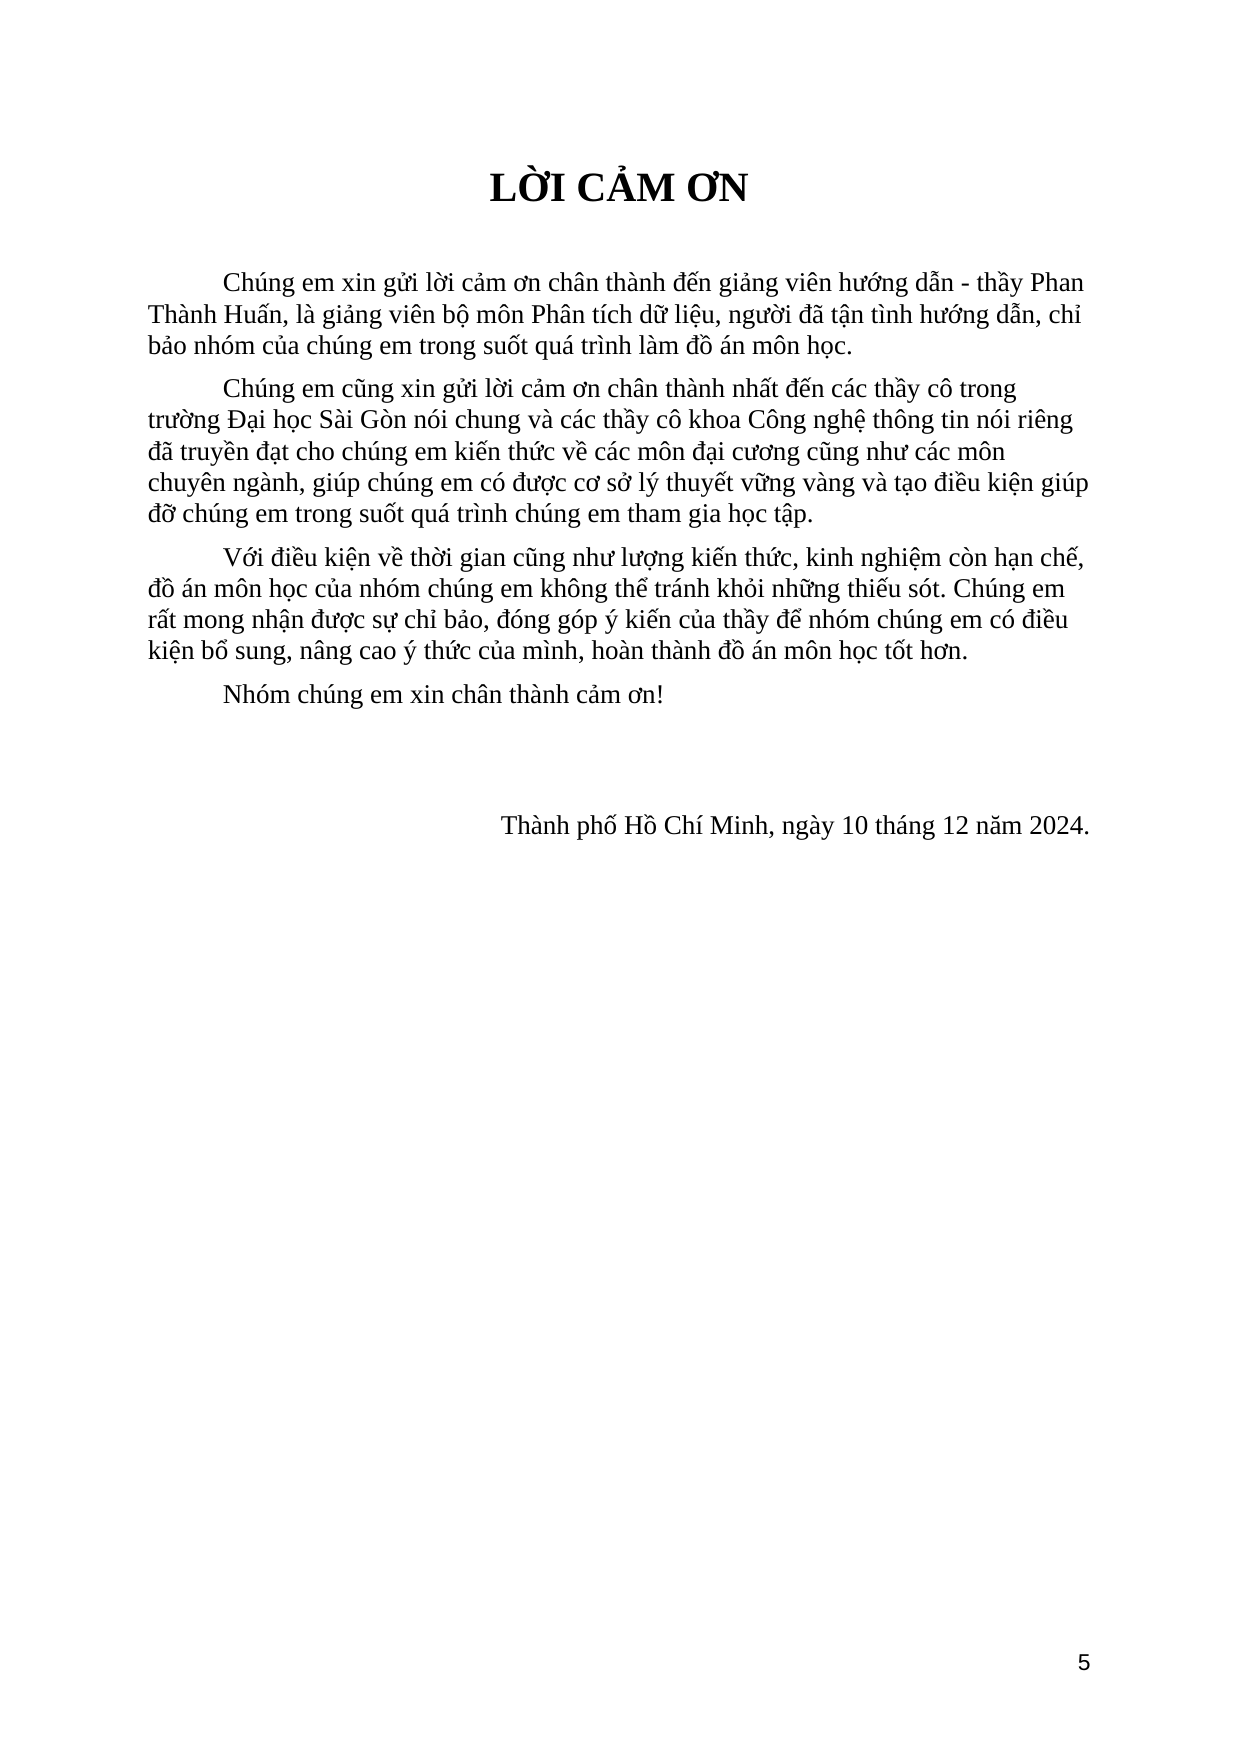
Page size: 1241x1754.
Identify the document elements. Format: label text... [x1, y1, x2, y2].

text LỜI CẢM ƠN [148, 162, 1090, 210]
text Chúng em cũng xin gửi lời cảm ơn chân thành nhất đến các thầy cô trong trường Đại học Sài Gòn nói chung và các thầy cô khoa Công nghệ thông tin nói riêng đã truyền đạt cho chúng em kiến thức về các môn đại cương cũng như các môn chuyên ngành, giúp chúng em có được cơ sở lý thuyết vững vàng và tạo điều kiện giúp đỡ chúng em trong suốt quá trình chúng em tham gia học tập. [148, 372, 1090, 528]
text Chúng em xin gửi lời cảm ơn chân thành đến giảng viên hướng dẫn - thầy Phan Thành Huấn, là giảng viên bộ môn Phân tích dữ liệu, người đã tận tình hướng dẫn, chỉ bảo nhóm của chúng em trong suốt quá trình làm đồ án môn học. [148, 267, 1090, 360]
text Với điều kiện về thời gian cũng như lượng kiến thức, kinh nghiệm còn hạn chế, đồ án môn học của nhóm chúng em không thể tránh khỏi những thiếu sót. Chúng em rất mong nhận được sự chỉ bảo, đóng góp ý kiến của thầy để nhóm chúng em có điều kiện bổ sung, nâng cao ý thức của mình, hoàn thành đồ án môn học tốt hơn. [148, 541, 1090, 665]
text Thành phố Hồ Chí Minh, ngày 10 tháng 12 năm 2024. [148, 809, 1090, 840]
text Nhóm chúng em xin chân thành cảm ơn! [148, 678, 1090, 709]
